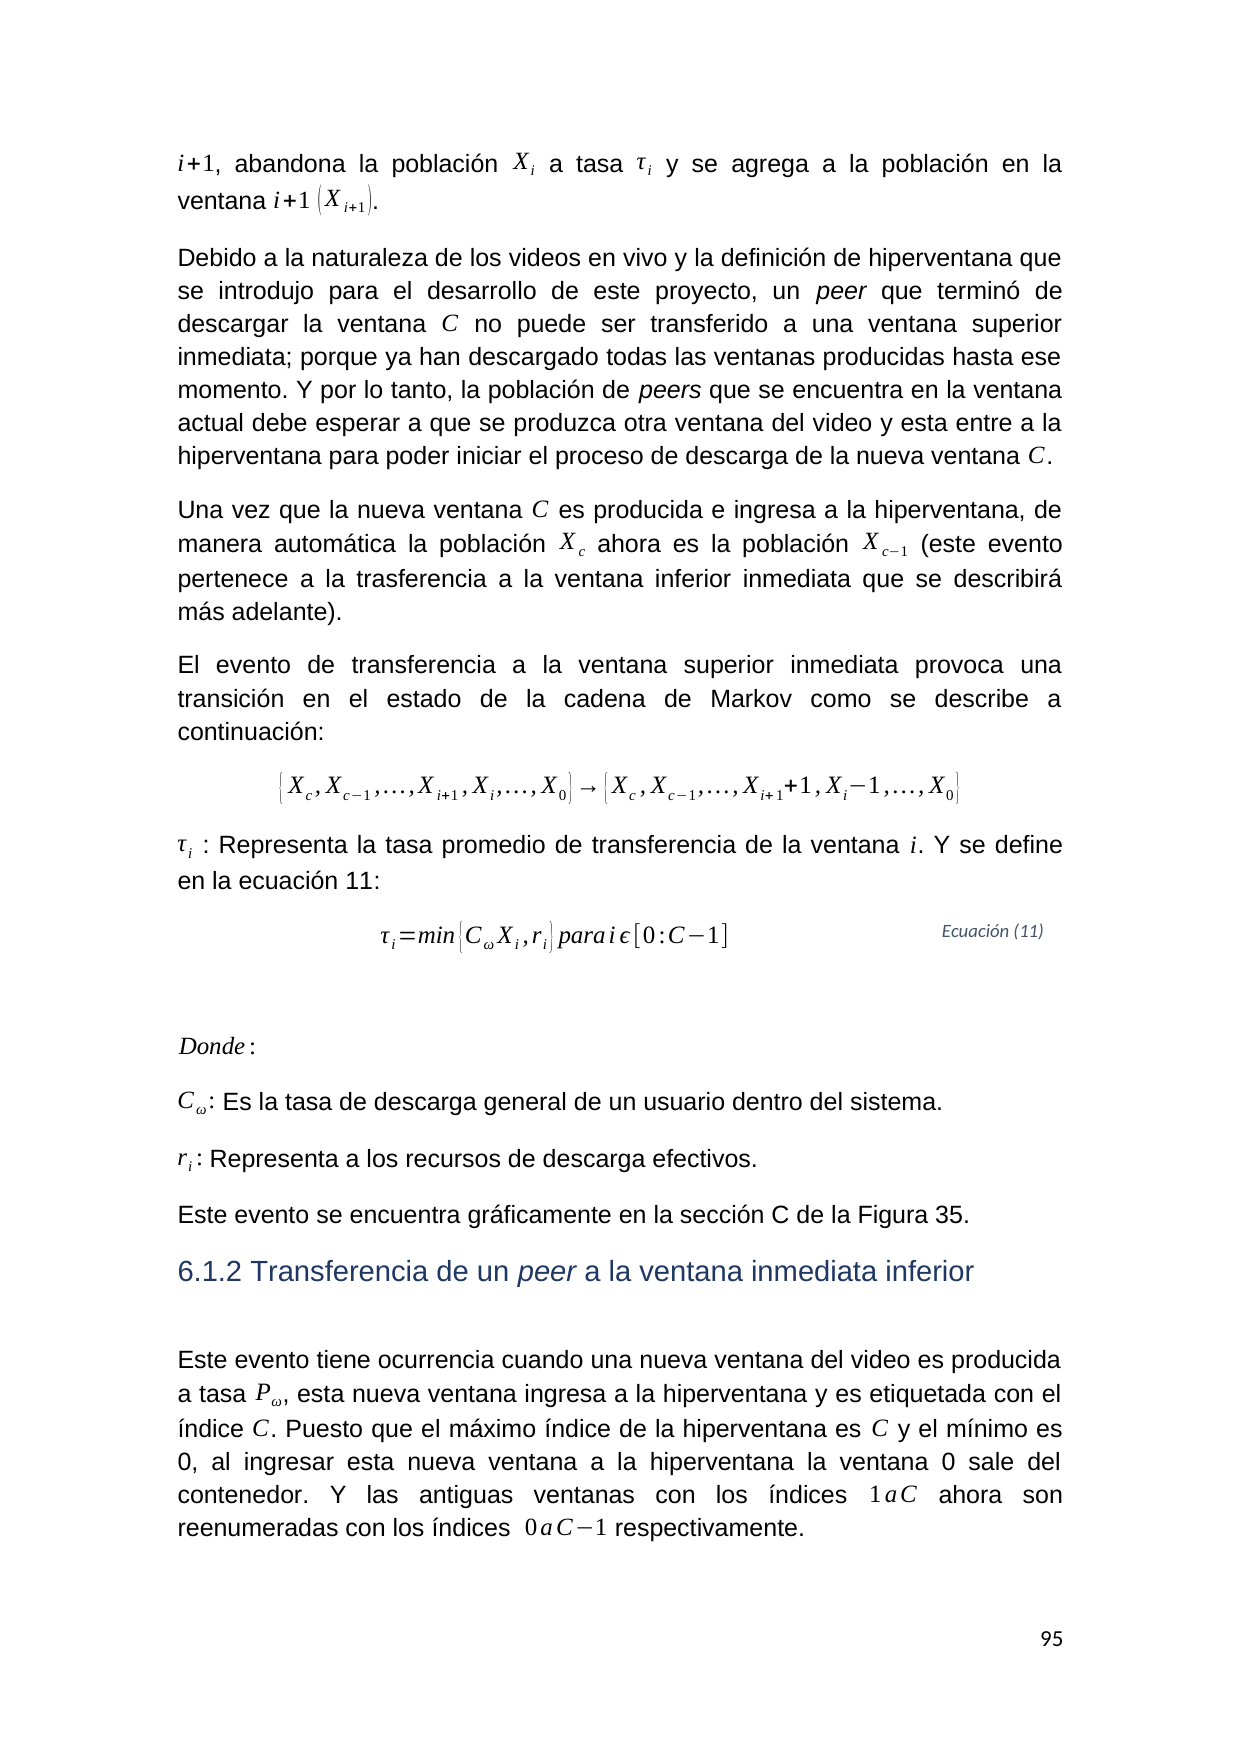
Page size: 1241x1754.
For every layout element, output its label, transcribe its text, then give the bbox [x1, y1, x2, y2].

text Representa a los recursos de descarga efectivos. [177, 1143, 1063, 1174]
text : Representa la tasa promedio de transferencia de la ventana . Y se define en la ecuación 11: [177, 830, 1063, 894]
table_header Ecuación (11) [930, 920, 1062, 1033]
text Este evento se encuentra gráficamente en la sección C de la Figura 35. [177, 1200, 1063, 1228]
text Una vez que la nueva ventana es producida e ingresa a la hiperventana, de manera automática la población ahora es la población (este evento pertenece a la trasferencia a la ventana inferior inmediata que se describirá más adelante). [177, 495, 1063, 625]
text Este evento tiene ocurrencia cuando una nueva ventana del video es producida a tasa , esta nueva ventana ingresa a la hiperventana y es etiquetada con el índice . Puesto que el máximo índice de la hiperventana es y el mínimo es 0, al ingresar esta nueva ventana a la hiperventana la ventana 0 sale del contenedor. Y las antiguas ventanas con los índices ahora son reenumeradas con los índices respectivamente. [177, 1345, 1063, 1542]
table_header [177, 920, 930, 1033]
subtitle 6.1.2 Transferencia de un peer a la ventana inmediata inferior [177, 1253, 1063, 1287]
text Es la tasa de descarga general de un usuario dentro del sistema. [177, 1087, 1063, 1118]
text Debido a la naturaleza de los videos en vivo y la definición de hiperventana que se introdujo para el desarrollo de este proyecto, un peer que terminó de descargar la ventana no puede ser transferido a una ventana superior inmediata; porque ya han descargado todas las ventanas producidas hasta ese momento. Y por lo tanto, la población de peers que se encuentra en la ventana actual debe esperar a que se produzca otra ventana del video y esta entre a la hiperventana para poder iniciar el proceso de descarga de la nueva ventana . [177, 243, 1063, 470]
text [177, 148, 1063, 218]
text El evento de transferencia a la ventana superior inmediata provoca una transición en el estado de la cadena de Markov como se describe a continuación: [177, 651, 1063, 745]
